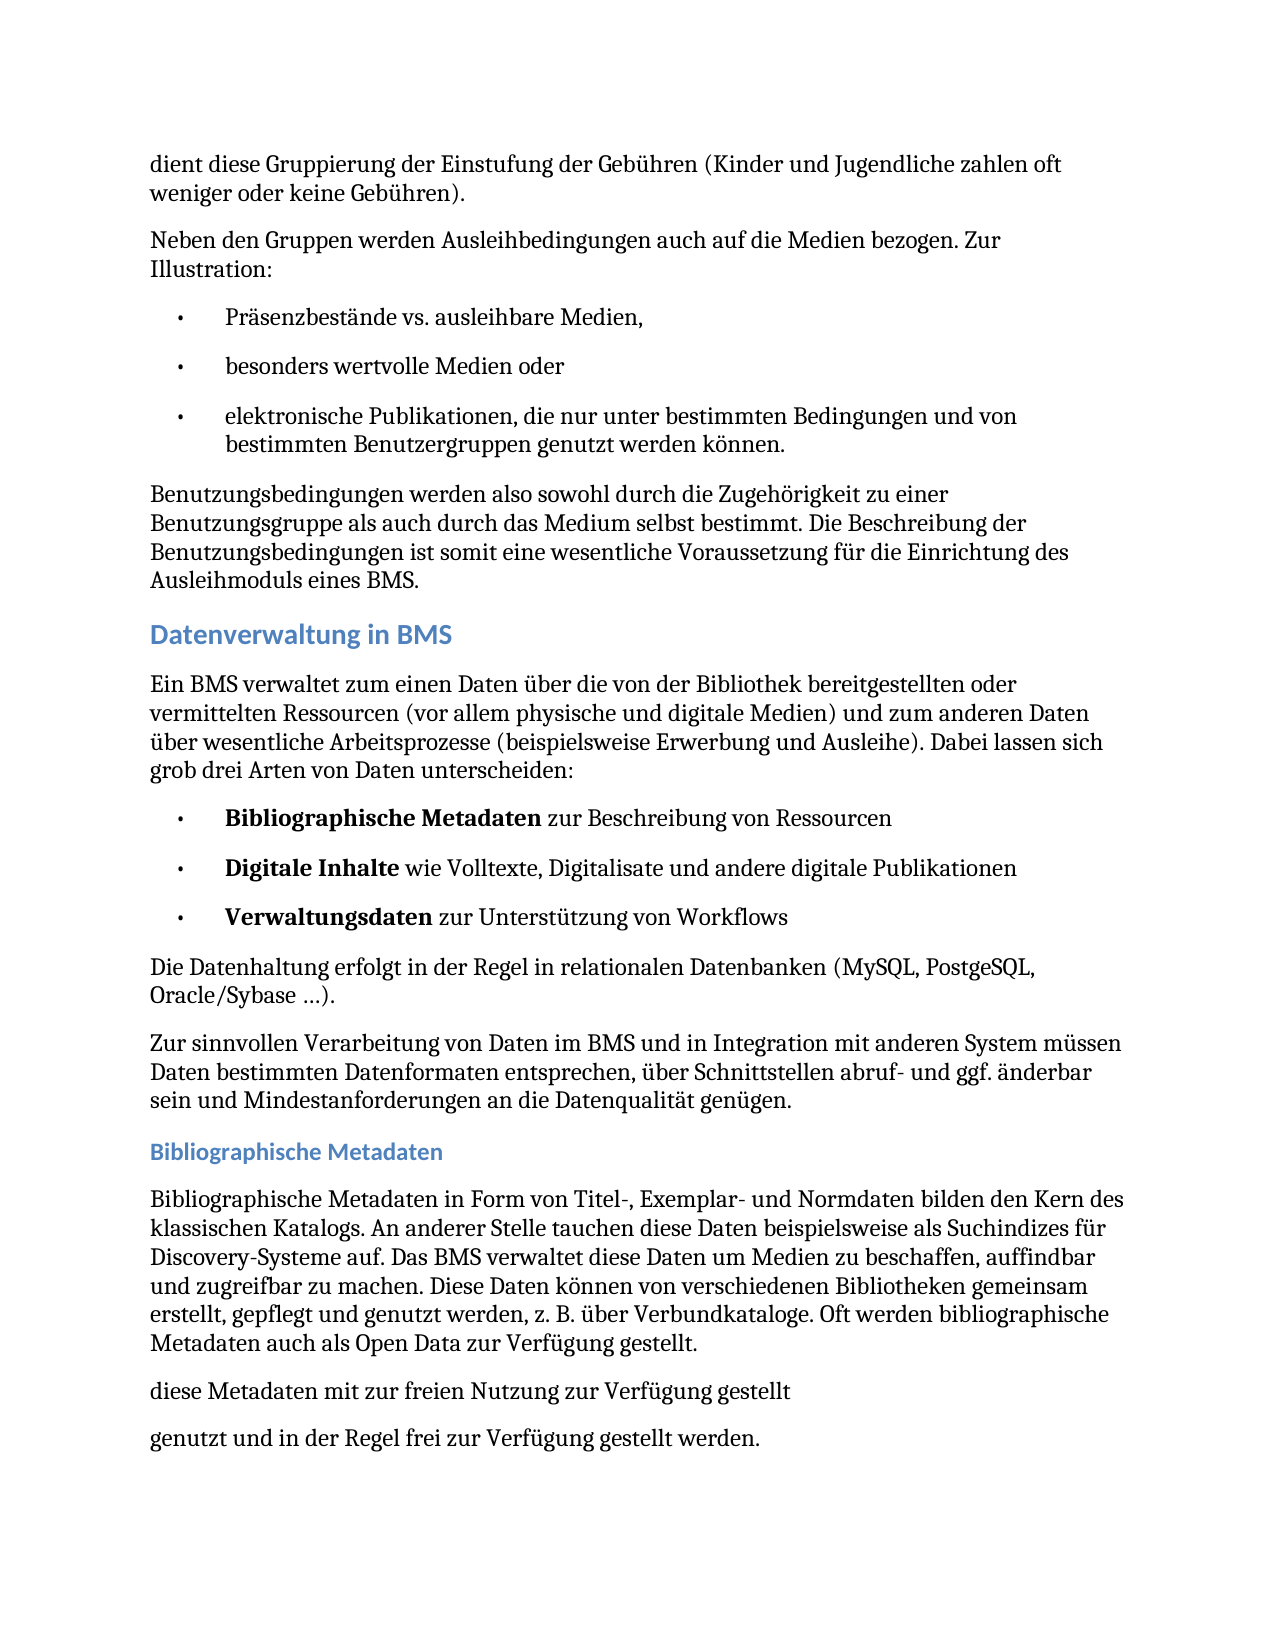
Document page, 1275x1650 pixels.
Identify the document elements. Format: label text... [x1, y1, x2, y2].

text Neben den Gruppen werden Ausleihbedingungen auch auf die Medien bezogen. Zur Illustration: [150, 226, 1125, 284]
text Ein BMS verwaltet zum einen Daten über die von der Bibliothek bereitgestellten oder vermittelten Ressourcen (vor allem physische und digitale Medien) und zum anderen Daten über wesentliche Arbeitsprozesse (beispielsweise Erwerbung und Ausleihe). Dabei lassen sich grob drei Arten von Daten unterscheiden: [150, 670, 1125, 785]
subtitle Datenverwaltung in BMS [150, 616, 1125, 651]
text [150, 150, 1125, 207]
subtitle Bibliographische Metadaten [150, 1136, 1125, 1167]
text Benutzungsbedingungen werden also sowohl durch die Zugehörigkeit zu einer Benutzungsgruppe als auch durch das Medium selbst bestimmt. Die Beschreibung der Benutzungsbedingungen ist somit eine wesentliche Voraussetzung für die Einrichtung des Ausleihmoduls eines BMS. [150, 480, 1125, 595]
list Bibliographische Metadaten zur Beschreibung von Ressourcen [175, 804, 1125, 833]
text Zur sinnvollen Verarbeitung von Daten im BMS und in Integration mit anderen System müssen Daten bestimmten Datenformaten entsprechen, über Schnittstellen abruf- und ggf. änderbar sein und Mindestanforderungen an die Datenqualität genügen. [150, 1029, 1125, 1115]
text Die Datenhaltung erfolgt in der Regel in relationalen Datenbanken (MySQL, PostgeSQL, Oracle/Sybase …). [150, 953, 1125, 1010]
list elektronische Publikationen, die nur unter bestimmten Bedingungen und von bestimmten Benutzergruppen genutzt werden können. [175, 402, 1125, 459]
text Bibliographische Metadaten in Form von Titel-, Exemplar- und Normdaten bilden den Kern des klassischen Katalogs. An anderer Stelle tauchen diese Daten beispielsweise als Suchindizes für Discovery-Systeme auf. Das BMS verwaltet diese Daten um Medien zu beschaffen, auffindbar und zugreifbar zu machen. Diese Daten können von verschiedenen Bibliotheken gemeinsam erstellt, gepflegt und genutzt werden, z. B. über Verbundkataloge. Oft werden bibliographische Metadaten auch als Open Data zur Verfügung gestellt. [150, 1185, 1125, 1358]
list Digitale Inhalte wie Volltexte, Digitalisate und andere digitale Publikationen [175, 853, 1125, 882]
text genutzt und in der Regel frei zur Verfügung gestellt werden. [150, 1424, 1125, 1453]
list Präsenzbestände vs. ausleihbare Medien, [175, 302, 1125, 331]
list Verwaltungsdaten zur Unterstützung von Workflows [175, 903, 1125, 932]
text diese Metadaten mit zur freien Nutzung zur Verfügung gestellt [150, 1377, 1125, 1405]
list besonders wertvolle Medien oder [175, 352, 1125, 381]
